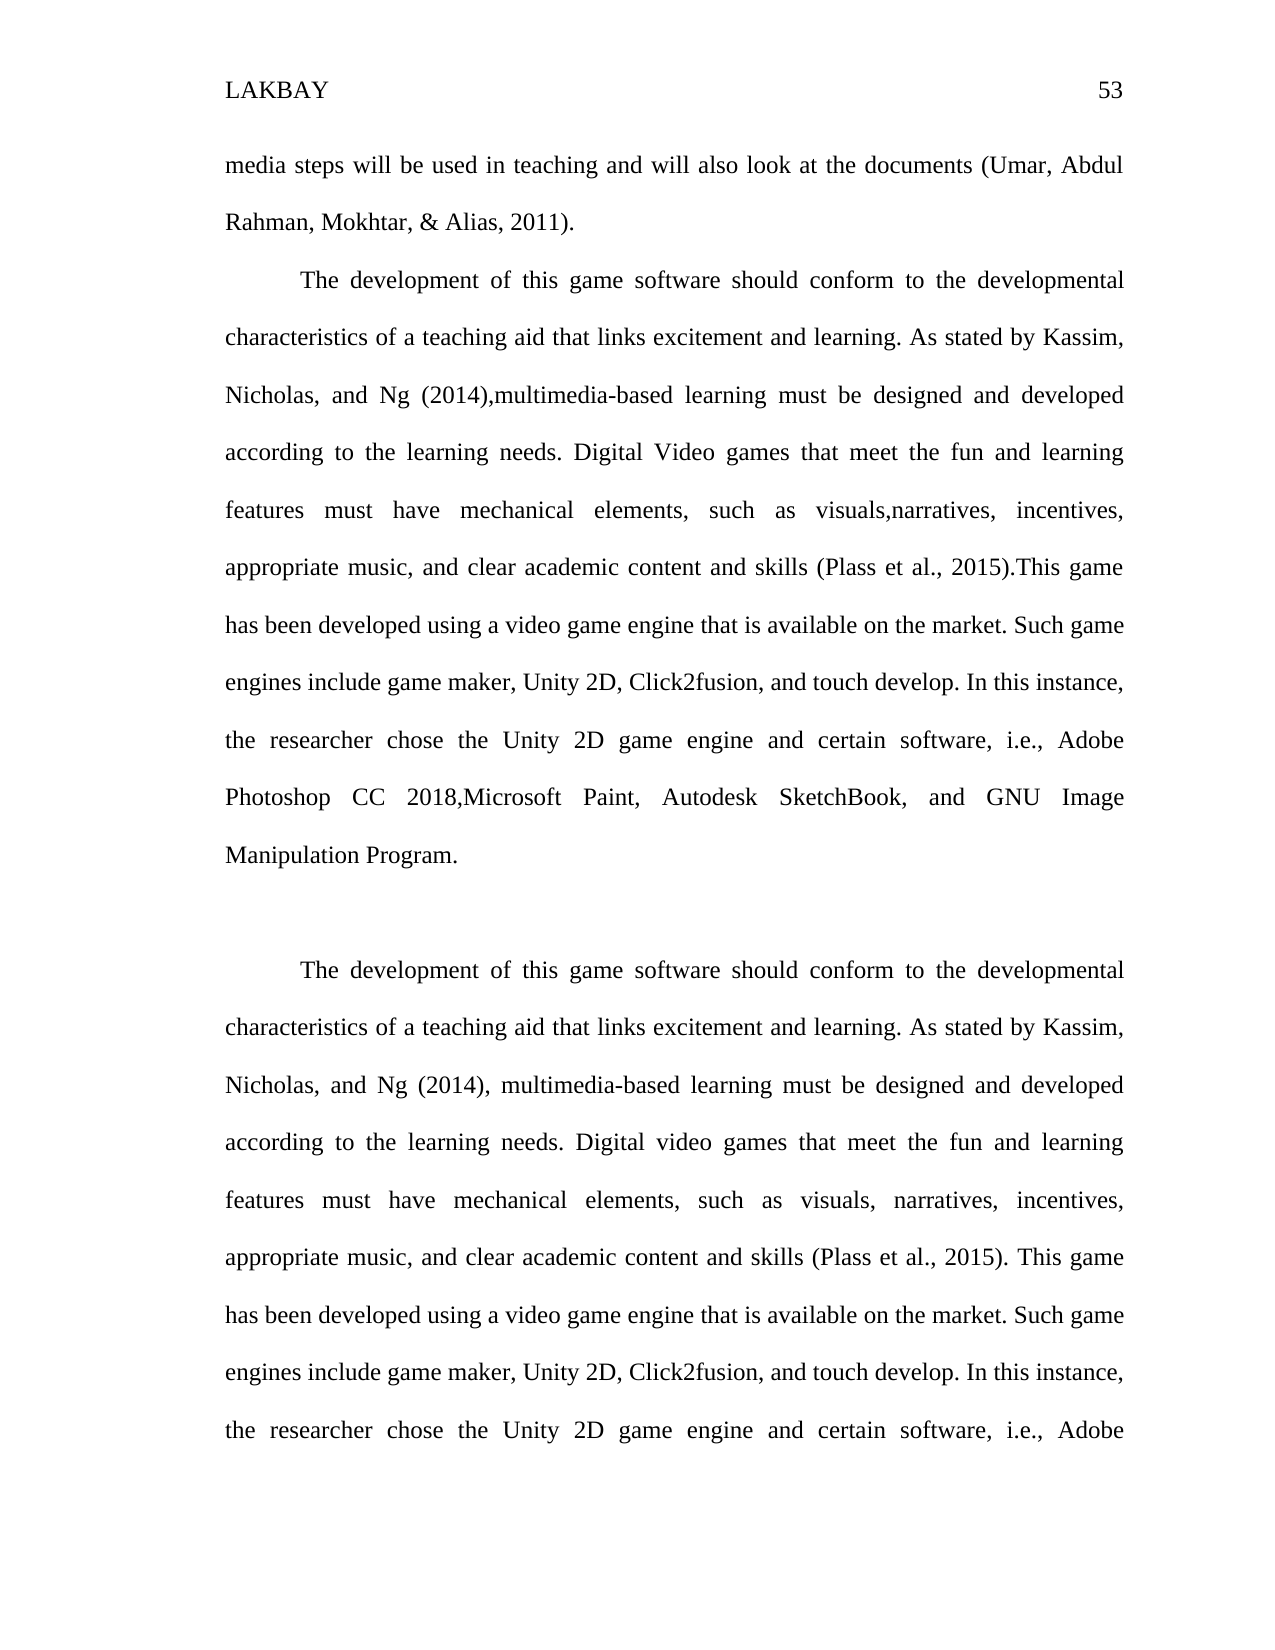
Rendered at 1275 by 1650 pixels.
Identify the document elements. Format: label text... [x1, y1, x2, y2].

text The development of this game software should conform to the developmental characteristics of a teaching aid that links excitement and learning. As stated by Kassim, Nicholas, and Ng (2014),multimedia-based learning must be designed and developed according to the learning needs. Digital Video games that meet the fun and learning features must have mechanical elements, such as visuals,narratives, incentives, appropriate music, and clear academic content and skills (Plass et al., 2015).This game has been developed using a video game engine that is available on the market. Such game engines include game maker, Unity 2D, Click2fusion, and touch develop. In this instance, the researcher chose the Unity 2D game engine and certain software, i.e., Adobe Photoshop CC 2018,Microsoft Paint, Autodesk SketchBook, and GNU Image Manipulation Program. [225, 265, 1125, 869]
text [225, 150, 1125, 236]
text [225, 955, 1125, 1444]
